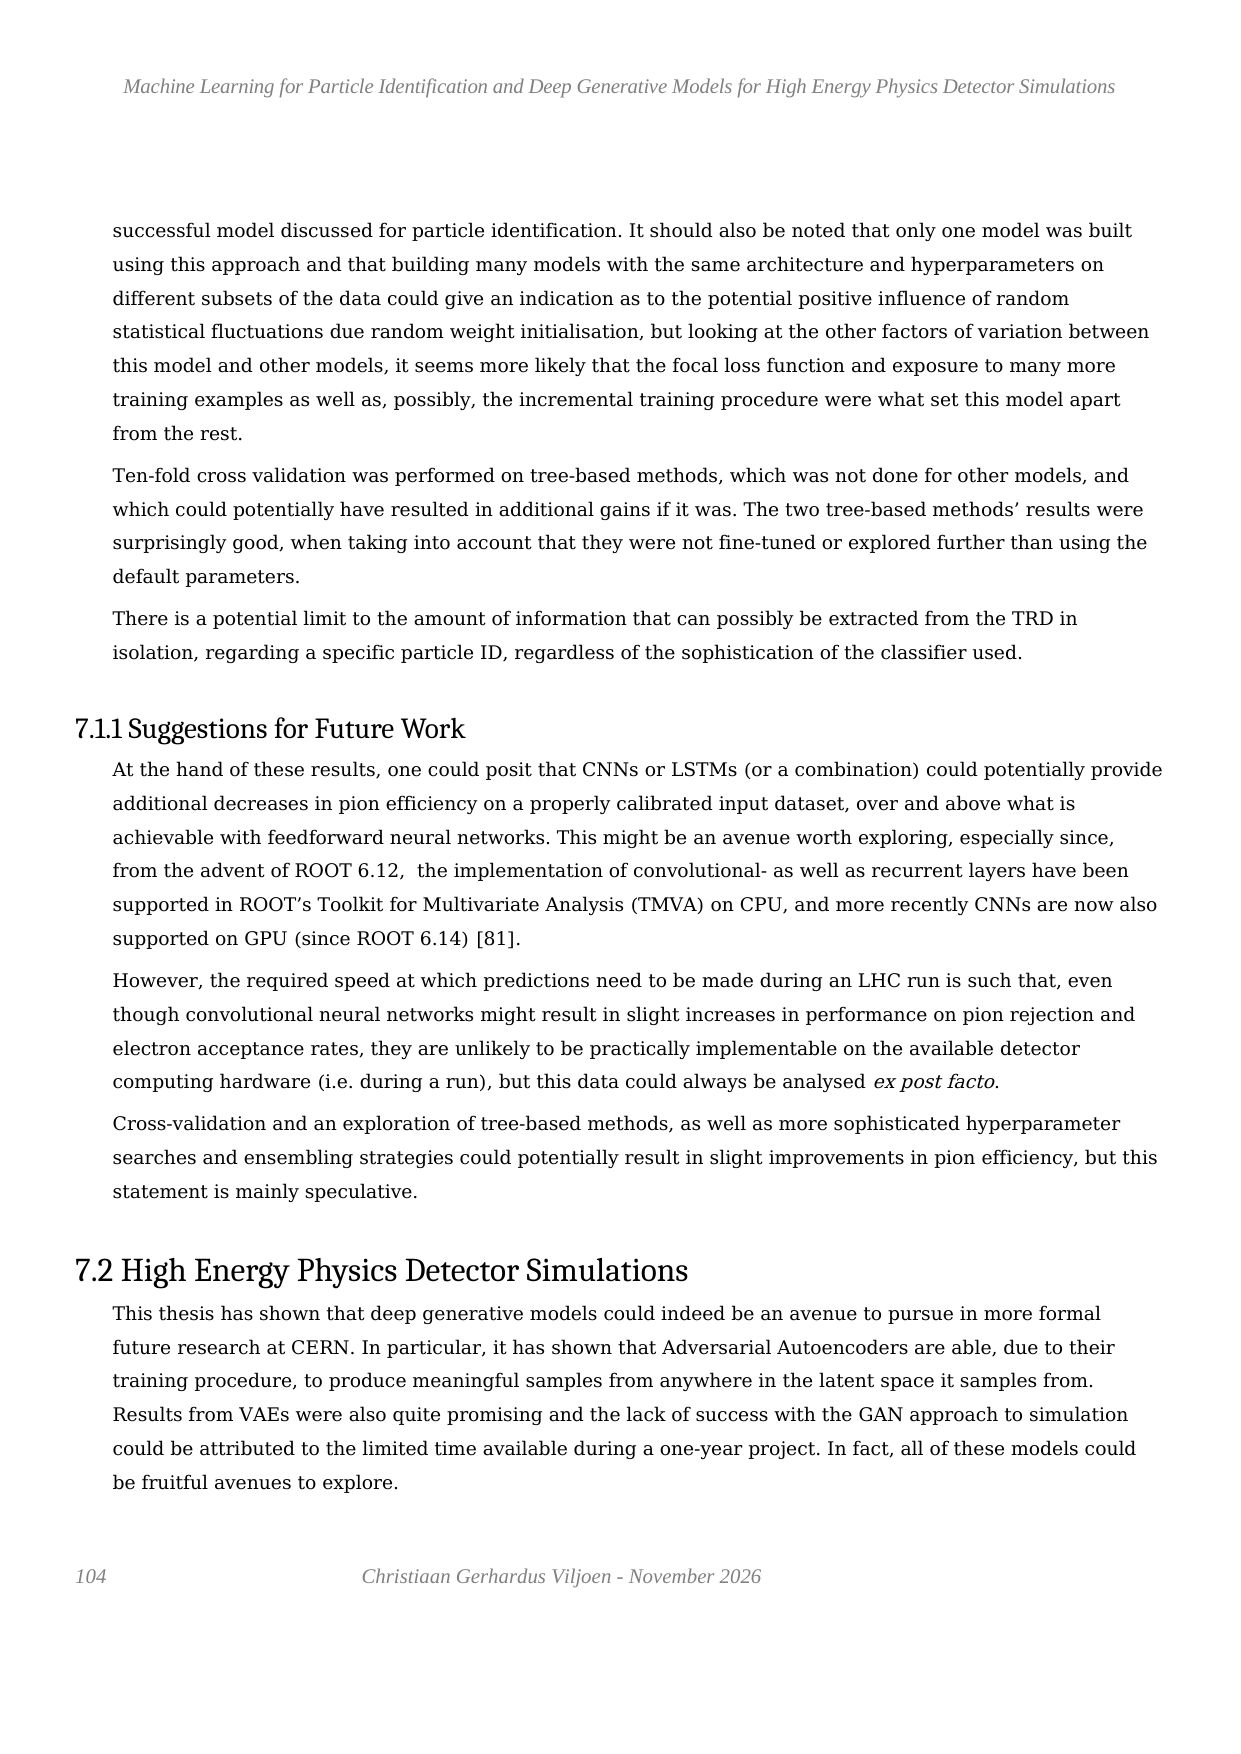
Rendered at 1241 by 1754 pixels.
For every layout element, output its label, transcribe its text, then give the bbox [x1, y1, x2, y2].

text Ten-fold cross validation was performed on tree-based methods, which was not done for other models, and which could potentially have resulted in additional gains if it was. The two tree-based methods’ results were surprisingly good, when taking into account that they were not fine-tuned or explored further than using the default parameters. [112, 464, 1165, 587]
subtitle High Energy Physics Detector Simulations [75, 1251, 1165, 1289]
text There is a potential limit to the amount of information that can possibly be extracted from the TRD in isolation, regarding a specific particle ID, regardless of the sophistication of the classifier used. [112, 607, 1165, 663]
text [112, 219, 1165, 444]
text However, the required speed at which predictions need to be made during an LHC run is such that, even though convolutional neural networks might result in slight increases in performance on pion rejection and electron acceptance rates, they are unlikely to be practically implementable on the available detector computing hardware (i.e. during a run), but this data could always be analysed ex post facto. [112, 969, 1165, 1093]
text At the hand of these results, one could posit that CNNs or LSTMs (or a combination) could potentially provide additional decreases in pion efficiency on a properly calibrated input dataset, over and above what is achievable with feedforward neural networks. This might be an avenue worth exploring, especially since, from the advent of ROOT 6.12, the implementation of convolutional- as well as recurrent layers have been supported in ROOT’s Toolkit for Multivariate Analysis (TMVA) on CPU, and more recently CNNs are now also supported on GPU (since ROOT 6.14) . [112, 758, 1165, 949]
subtitle Suggestions for Future Work [75, 712, 1165, 746]
text This thesis has shown that deep generative models could indeed be an avenue to pursue in more formal future research at CERN. In particular, it has shown that Adversarial Autoencoders are able, due to their training procedure, to produce meaningful samples from anywhere in the latent space it samples from. Results from VAEs were also quite promising and the lack of success with the GAN approach to simulation could be attributed to the limited time available during a one-year project. In fact, all of these models could be fruitful avenues to explore. [112, 1302, 1165, 1493]
text Cross-validation and an exploration of tree-based methods, as well as more sophisticated hyperparameter searches and ensembling strategies could potentially result in slight improvements in pion efficiency, but this statement is mainly speculative. [112, 1112, 1165, 1202]
